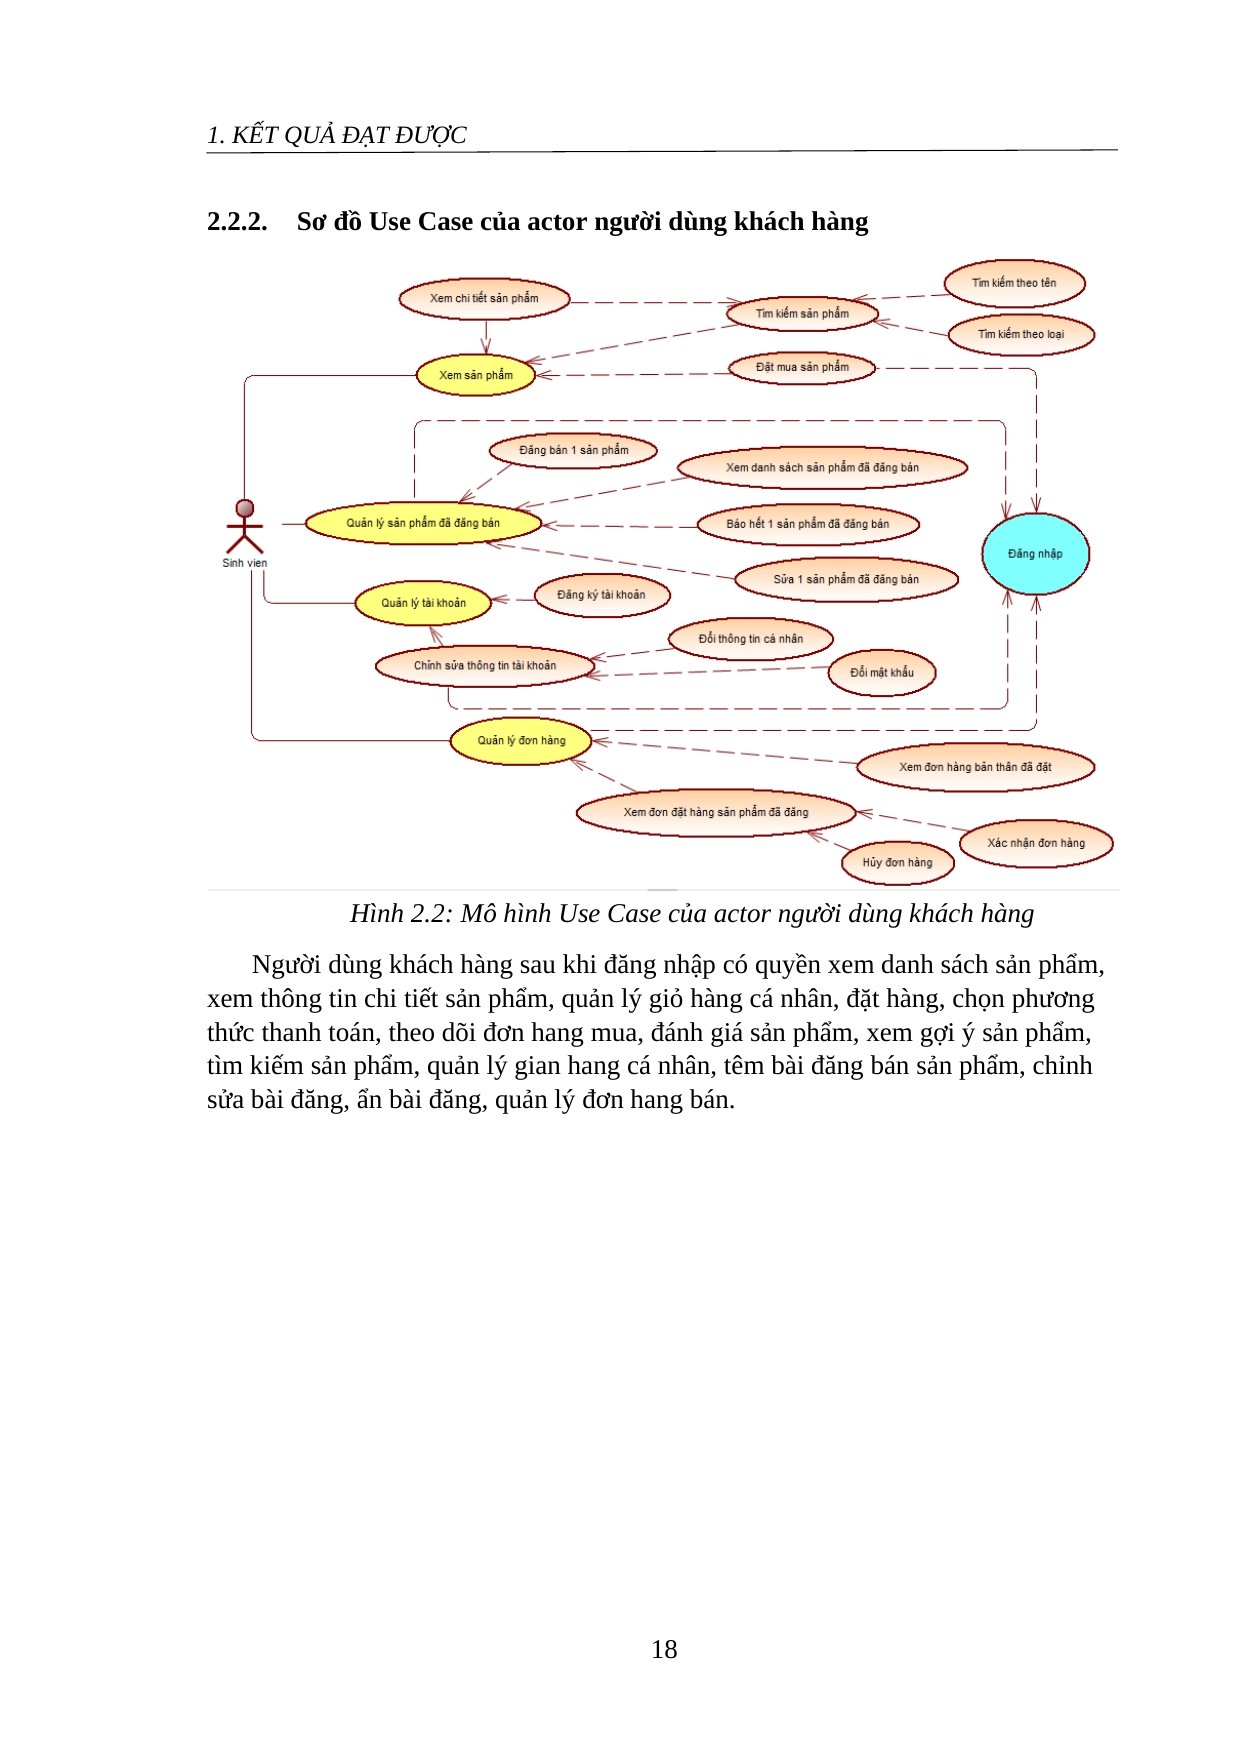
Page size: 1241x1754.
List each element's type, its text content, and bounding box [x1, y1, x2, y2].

picture [207, 255, 1121, 891]
text Người dùng khách hàng sau khi đăng nhập có quyền xem danh sách sản phẩm, xem thông tin chi tiết sản phẩm, quản lý giỏ hàng cá nhân, đặt hàng, chọn phương thức thanh toán, theo dõi đơn hang mua, đánh giá sản phẩm, xem gợi ý sản phẩm, tìm kiếm sản phẩm, quản lý gian hang cá nhân, têm bài đăng bán sản phẩm, chỉnh sửa bài đăng, ẩn bài đăng, quản lý đơn hang bán. [207, 949, 1121, 1114]
text Hình 2.2: Mô hình Use Case của actor người dùng khách hàng [207, 897, 1121, 928]
subtitle 2.2.2. Sơ đồ Use Case của actor người dùng khách hàng [207, 205, 1121, 236]
